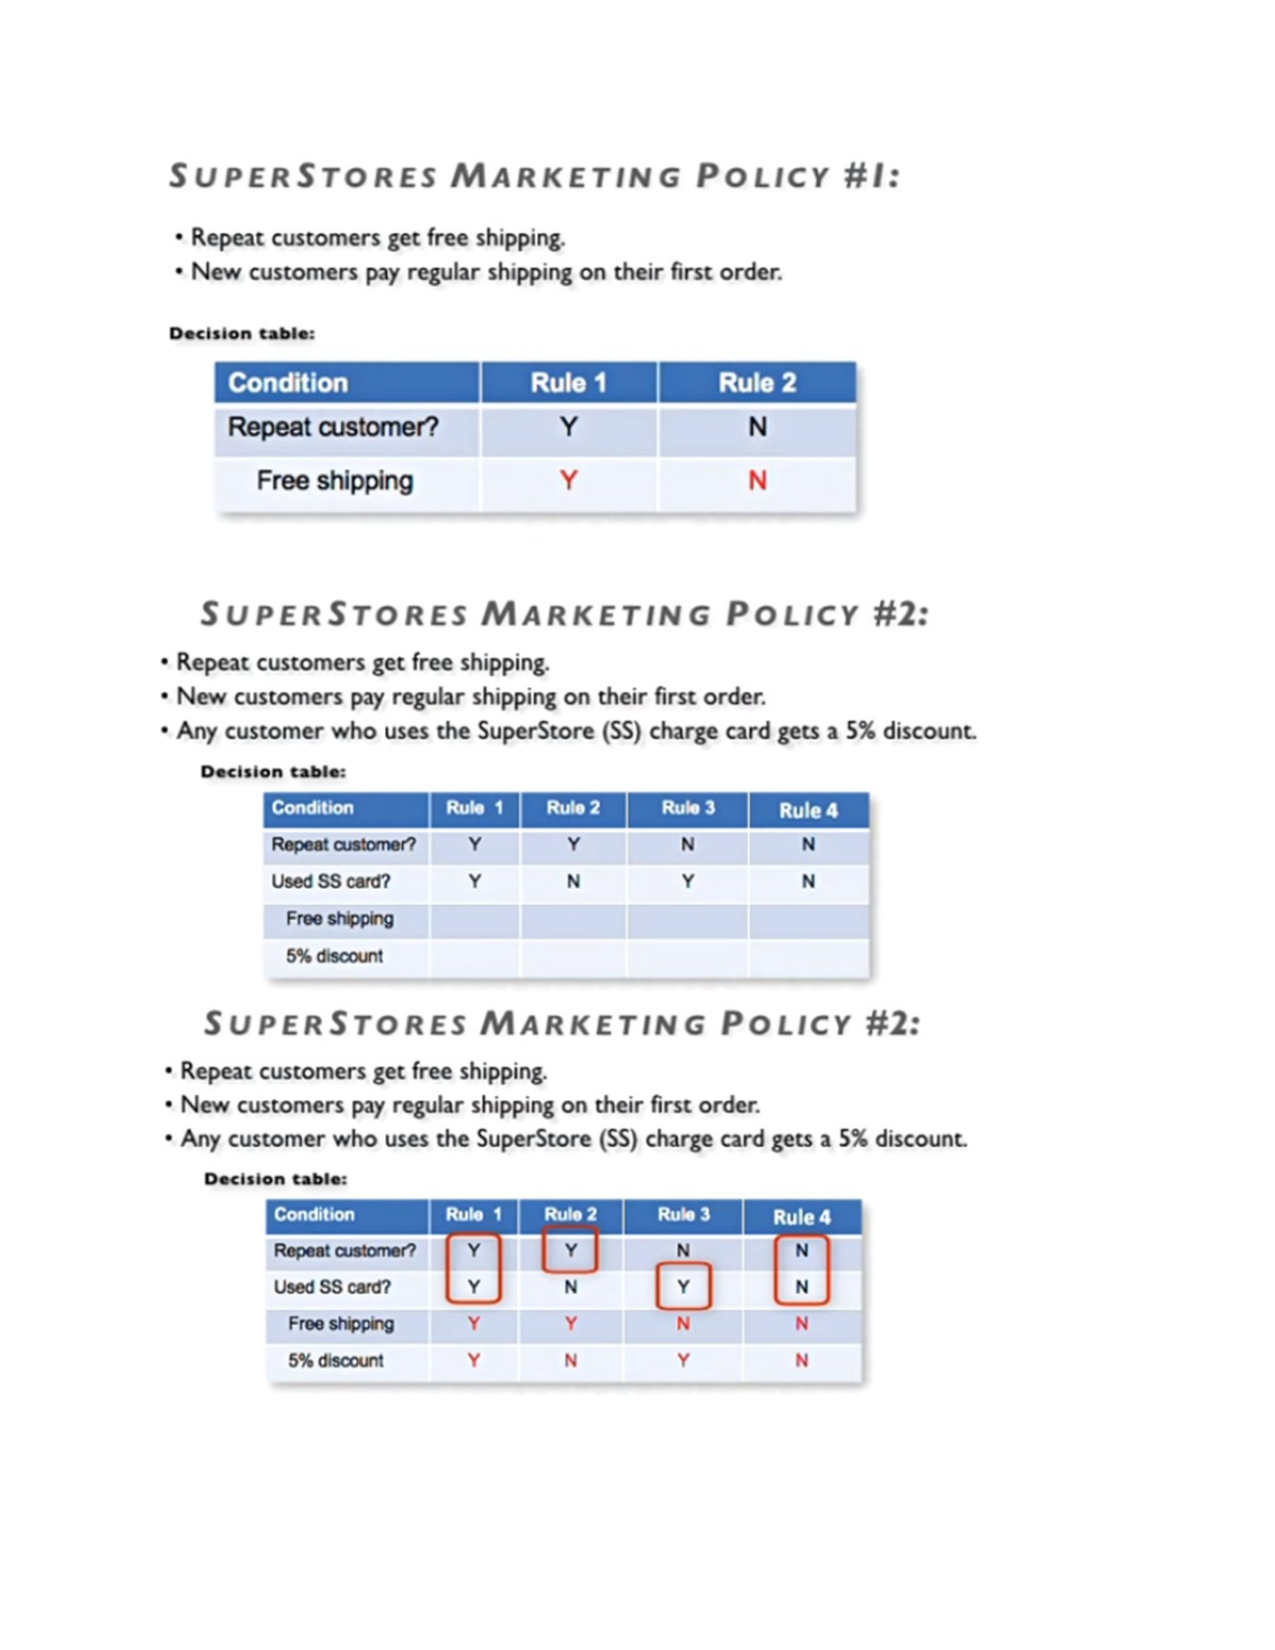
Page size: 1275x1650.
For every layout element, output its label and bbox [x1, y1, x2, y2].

picture [150, 150, 932, 552]
picture [150, 590, 997, 1399]
